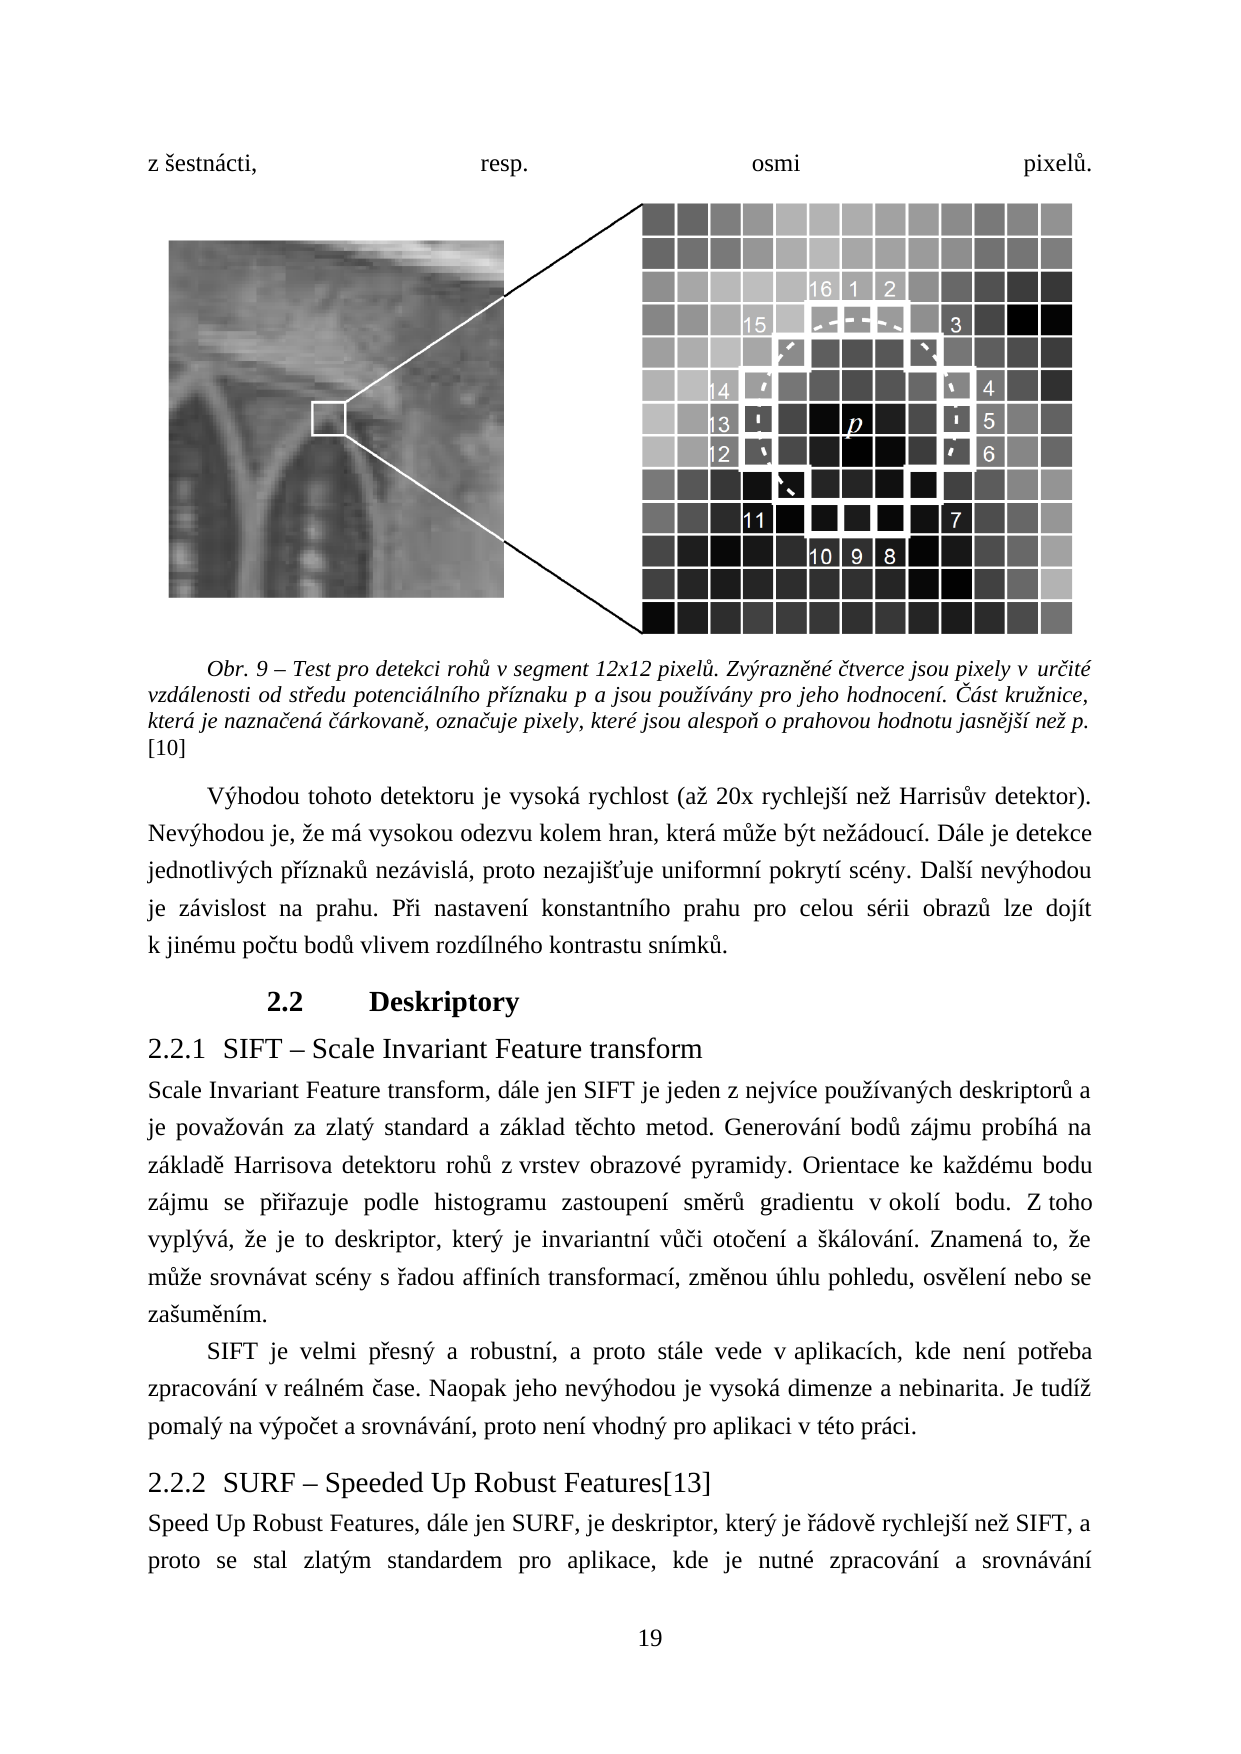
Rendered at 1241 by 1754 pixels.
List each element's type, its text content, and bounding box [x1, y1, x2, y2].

picture [147, 185, 1093, 646]
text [148, 1508, 1093, 1574]
subtitle SURF – Speeded Up Robust Features[13] [148, 1465, 1093, 1498]
text Scale Invariant Feature transform, dále jen SIFT je jeden z nejvíce používaných deskriptorů a je považován za zlatý standard a základ těchto metod. Generování bodů zájmu probíhá na základě Harrisova detektoru rohů z vrstev obrazové pyramidy. Orientace ke každému bodu zájmu se přiřazuje podle histogramu zastoupení směrů gradientu v okolí bodu. Z toho vyplývá, že je to deskriptor, který je invariantní vůči otočení a škálování. Znamená to, že může srovnávat scény s řadou affiních transformací, změnou úhlu pohledu, osvělení nebo se zašuměním. [148, 1075, 1093, 1328]
subtitle SIFT – Scale Invariant Feature transform [148, 1032, 1093, 1065]
subtitle Deskriptory [208, 984, 1093, 1017]
text SIFT je velmi přesný a robustní, a proto stále vede v aplikacích, kde není potřeba zpracování v reálném čase. Naopak jeho nevýhodou je vysoká dimenze a nebinarita. Je tudíž pomalý na výpočet a srovnávání, proto není vhodný pro aplikaci v této práci. [148, 1336, 1093, 1439]
text Výhodou tohoto detektoru je vysoká rychlost (až 20x rychlejší než Harrisův detektor). Nevýhodou je, že má vysokou odezvu kolem hran, která může být nežádoucí. Dále je detekce jednotlivých příznaků nezávislá, proto nezajišťuje uniformní pokrytí scény. Další nevýhodou je závislost na prahu. Při nastavení konstantního prahu pro celou sérii obrazů lze dojít k jinému počtu bodů vlivem rozdílného kontrastu snímků. [148, 781, 1093, 959]
